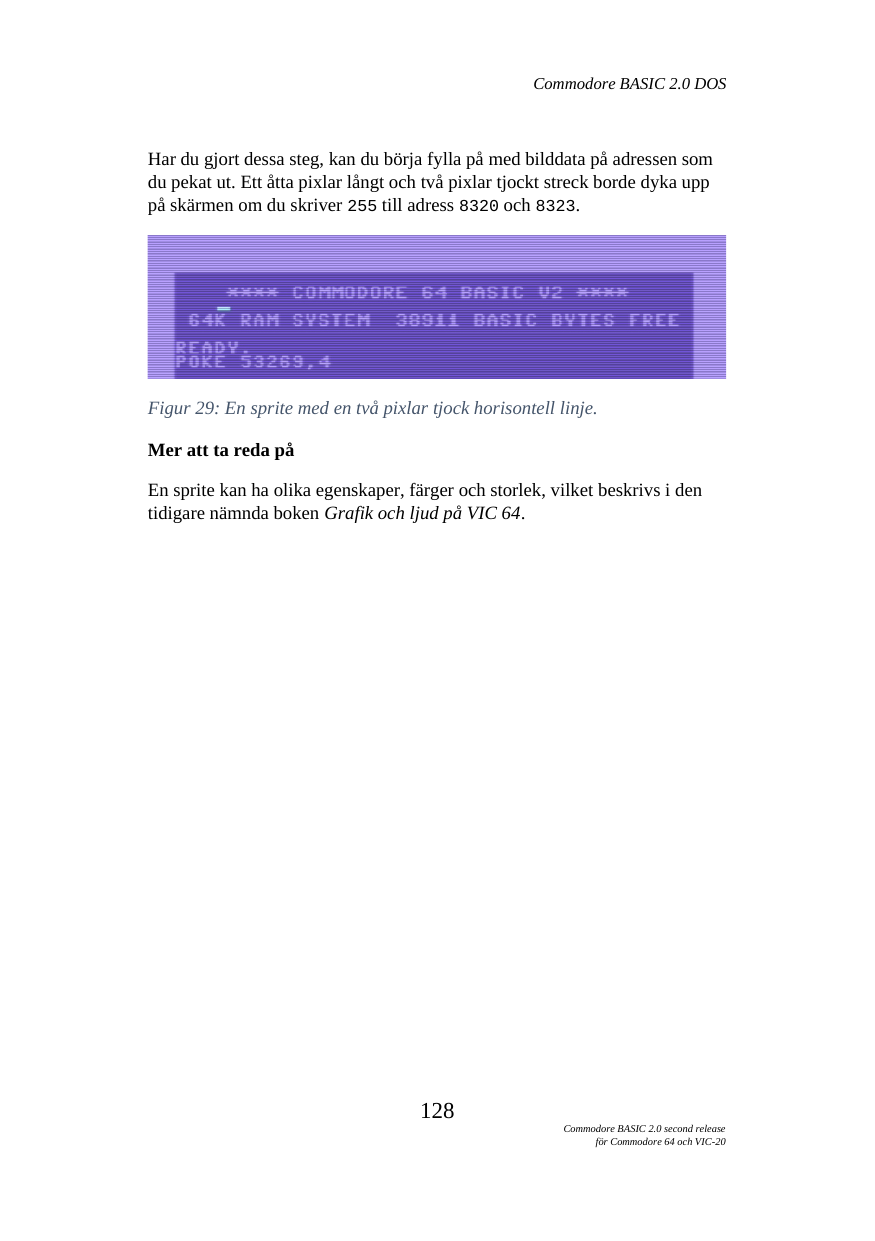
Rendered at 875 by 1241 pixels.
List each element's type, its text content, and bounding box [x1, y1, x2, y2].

text Har du gjort dessa steg, kan du börja fylla på med bilddata på adressen som du pekat ut. Ett åtta pixlar långt och två pixlar tjockt streck borde dyka upp på skärmen om du skriver 255 till adress 8320 och 8323. [148, 148, 726, 217]
text Figur 29: En sprite med en två pixlar tjock horisontell linje. [148, 397, 726, 418]
text Mer att ta reda på [148, 439, 726, 461]
picture [147, 235, 727, 379]
text En sprite kan ha olika egenskaper, färger och storlek, vilket beskrivs i den tidigare nämnda boken Grafik och ljud på VIC 64. [148, 479, 726, 524]
